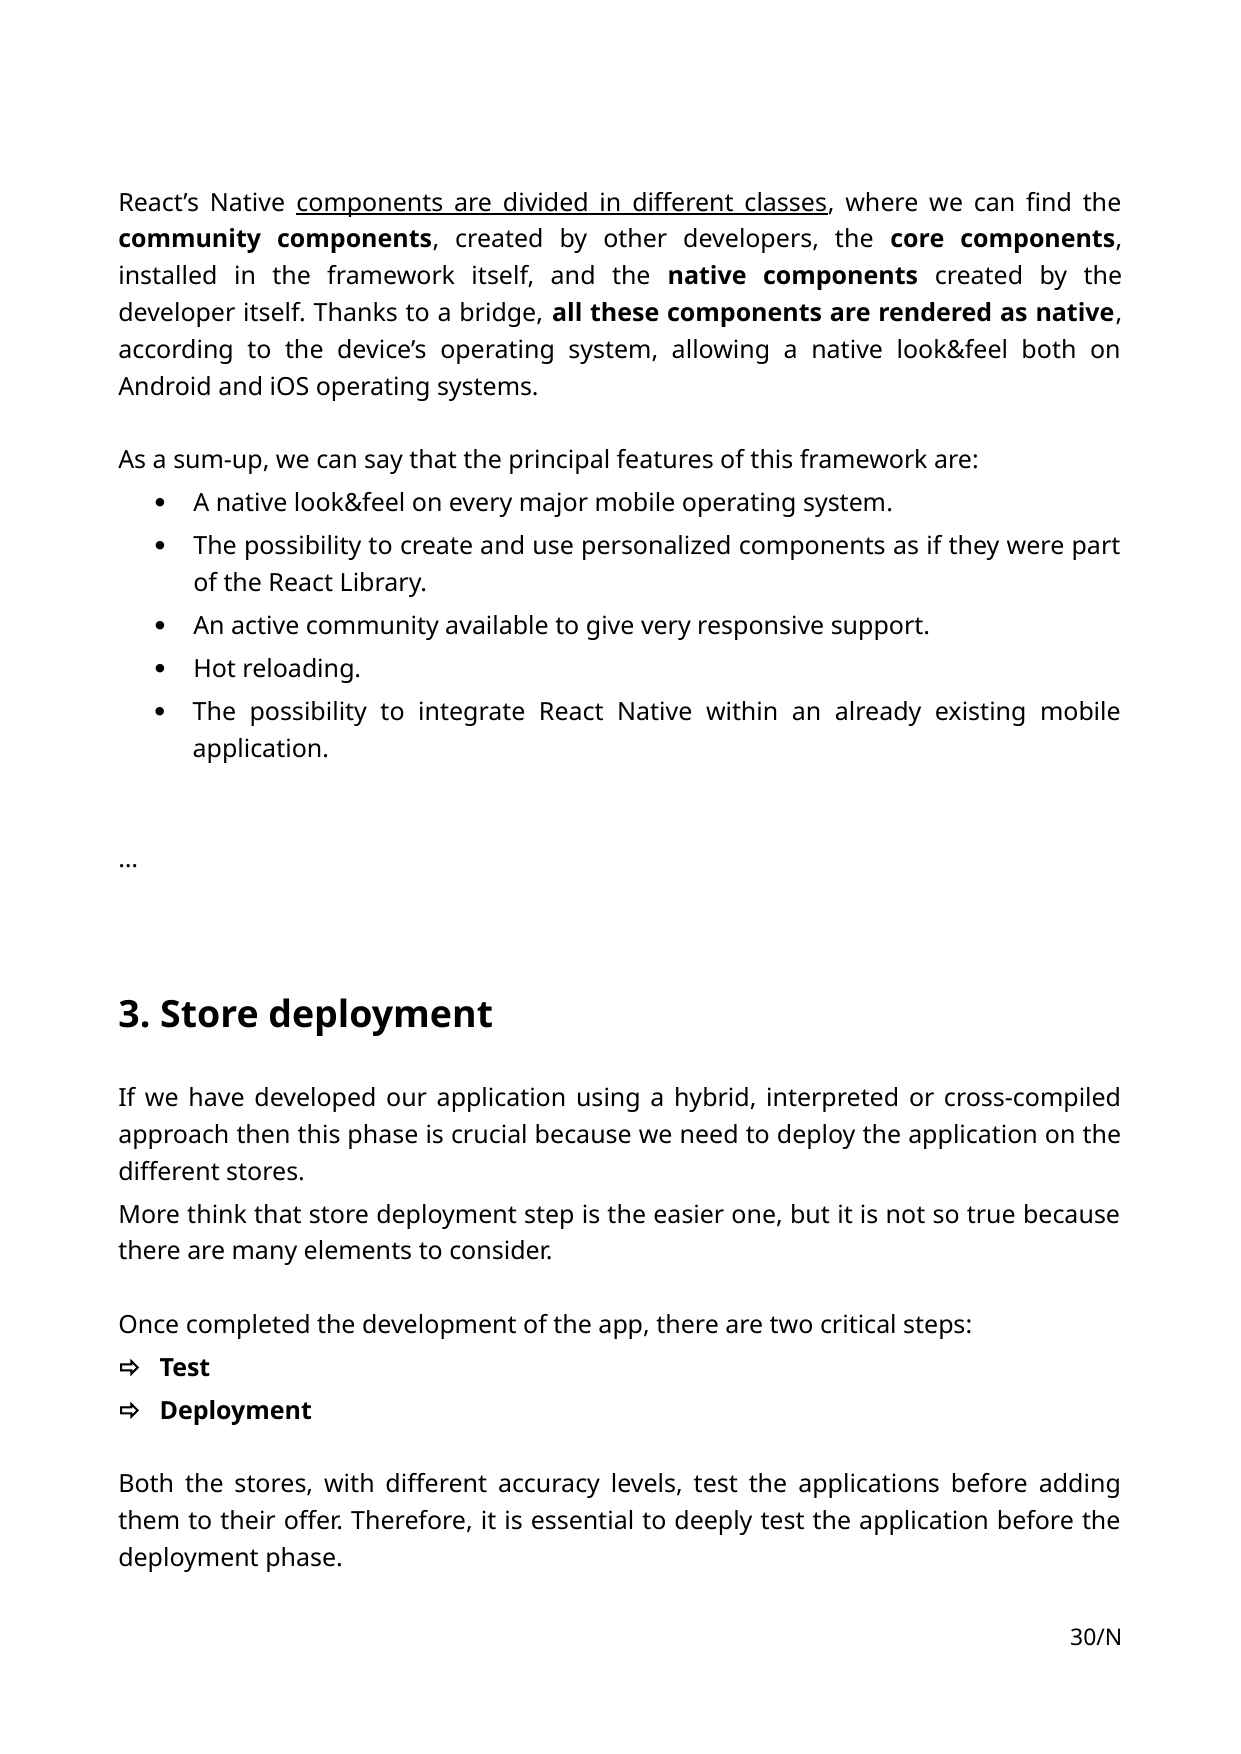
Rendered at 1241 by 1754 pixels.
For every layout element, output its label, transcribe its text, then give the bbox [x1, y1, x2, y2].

list Deployment [118, 1393, 1122, 1427]
text Both the stores, with different accuracy levels, test the applications before adding them to their offer. Therefore, it is essential to deeply test the application before the deployment phase. [118, 1466, 1122, 1574]
subtitle 3. Store deployment [118, 988, 1122, 1039]
list A native look&feel on every major mobile operating system. [156, 485, 1122, 519]
list Test [118, 1349, 1122, 1384]
text More think that store deployment step is the easier one, but it is not so true because there are many elements to consider. [118, 1196, 1122, 1267]
list Hot reloading. [156, 651, 1122, 685]
list The possibility to create and use personalized components as if they were part of the React Library. [156, 528, 1122, 599]
list An active community available to give very responsive support. [156, 608, 1122, 642]
text Once completed the development of the app, there are two critical steps: [118, 1307, 1122, 1341]
text React’s Native components are divided in different classes, where we can find the community components, created by other developers, the core components, installed in the framework itself, and the native components created by the developer itself. Thanks to a bridge, all these components are rendered as native, according to the device’s operating system, allowing a native look&feel both on Android and iOS operating systems. [118, 184, 1122, 402]
list The possibility to integrate React Native within an already existing mobile application. [155, 694, 1122, 764]
text As a sum-up, we can say that the principal features of this framework are: [118, 442, 1122, 476]
text If we have developed our application using a hybrid, interpreted or cross-compiled approach then this phase is crucial because we need to deploy the application on the different stores. [118, 1080, 1122, 1187]
text … [118, 841, 1122, 875]
